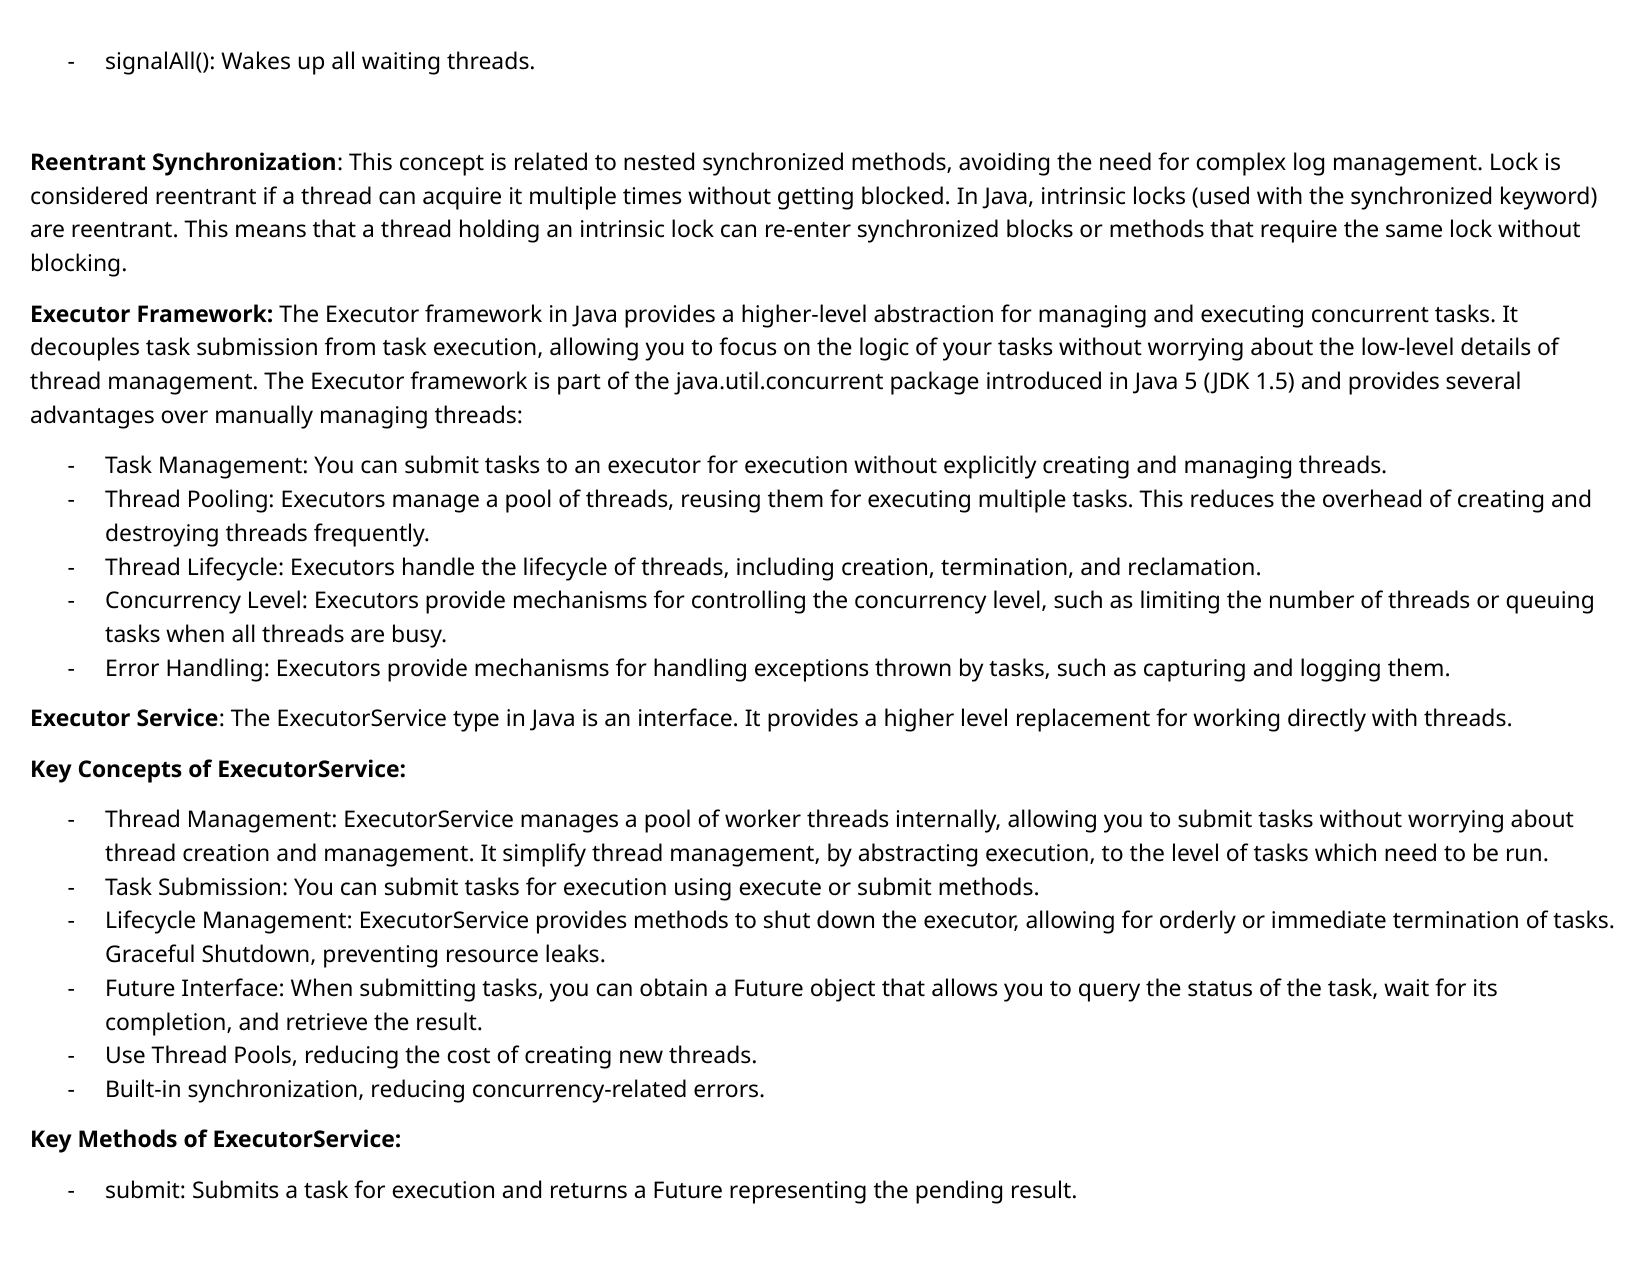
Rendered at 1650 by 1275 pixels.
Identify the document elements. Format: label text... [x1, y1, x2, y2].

list Future Interface: When submitting tasks, you can obtain a Future object that allows you to query the status of the task, wait for its completion, and retrieve the result. [67, 972, 1620, 1037]
list Use Thread Pools, reducing the cost of creating new threads. [67, 1039, 1620, 1070]
list Error Handling: Executors provide mechanisms for handling exceptions thrown by tasks, such as capturing and logging them. [67, 652, 1620, 683]
list Thread Lifecycle: Executors handle the lifecycle of threads, including creation, termination, and reclamation. [67, 550, 1620, 582]
list Task Management: You can submit tasks to an executor for execution without explicitly creating and managing threads. [67, 449, 1620, 480]
text Executor Framework: The Executor framework in Java provides a higher-level abstraction for managing and executing concurrent tasks. It decouples task submission from task execution, allowing you to focus on the logic of your tasks without worrying about the low-level details of thread management. The Executor framework is part of the java.util.concurrent package introduced in Java 5 (JDK 1.5) and provides several advantages over manually managing threads: [30, 297, 1620, 430]
list Built-in synchronization, reducing concurrency-related errors. [67, 1073, 1620, 1104]
text Executor Service: The ExecutorService type in Java is an interface. It provides a higher level replacement for working directly with threads. [30, 702, 1620, 733]
text Reentrant Synchronization: This concept is related to nested synchronized methods, avoiding the need for complex log management. Lock is considered reentrant if a thread can acquire it multiple times without getting blocked. In Java, intrinsic locks (used with the synchronized keyword) are reentrant. This means that a thread holding an intrinsic lock can re-enter synchronized blocks or methods that require the same lock without blocking. [30, 146, 1620, 278]
list Lifecycle Management: ExecutorService provides methods to shut down the executor, allowing for orderly or immediate termination of tasks. Graceful Shutdown, preventing resource leaks. [67, 904, 1620, 969]
text Key Concepts of ExecutorService: [30, 752, 1620, 784]
list Thread Management: ExecutorService manages a pool of worker threads internally, allowing you to submit tasks without worrying about thread creation and management. It simplify thread management, by abstracting execution, to the level of tasks which need to be run. [67, 803, 1620, 868]
list submit: Submits a task for execution and returns a Future representing the pending result. [67, 1174, 1620, 1205]
list Thread Pooling: Executors manage a pool of threads, reusing them for executing multiple tasks. This reduces the overhead of creating and destroying threads frequently. [67, 483, 1620, 548]
list signalAll(): Wakes up all waiting threads. [67, 45, 1620, 76]
list Task Submission: You can submit tasks for execution using execute or submit methods. [67, 870, 1620, 902]
text Key Methods of ExecutorService: [30, 1123, 1620, 1154]
list Concurrency Level: Executors provide mechanisms for controlling the concurrency level, such as limiting the number of threads or queuing tasks when all threads are busy. [67, 584, 1620, 649]
